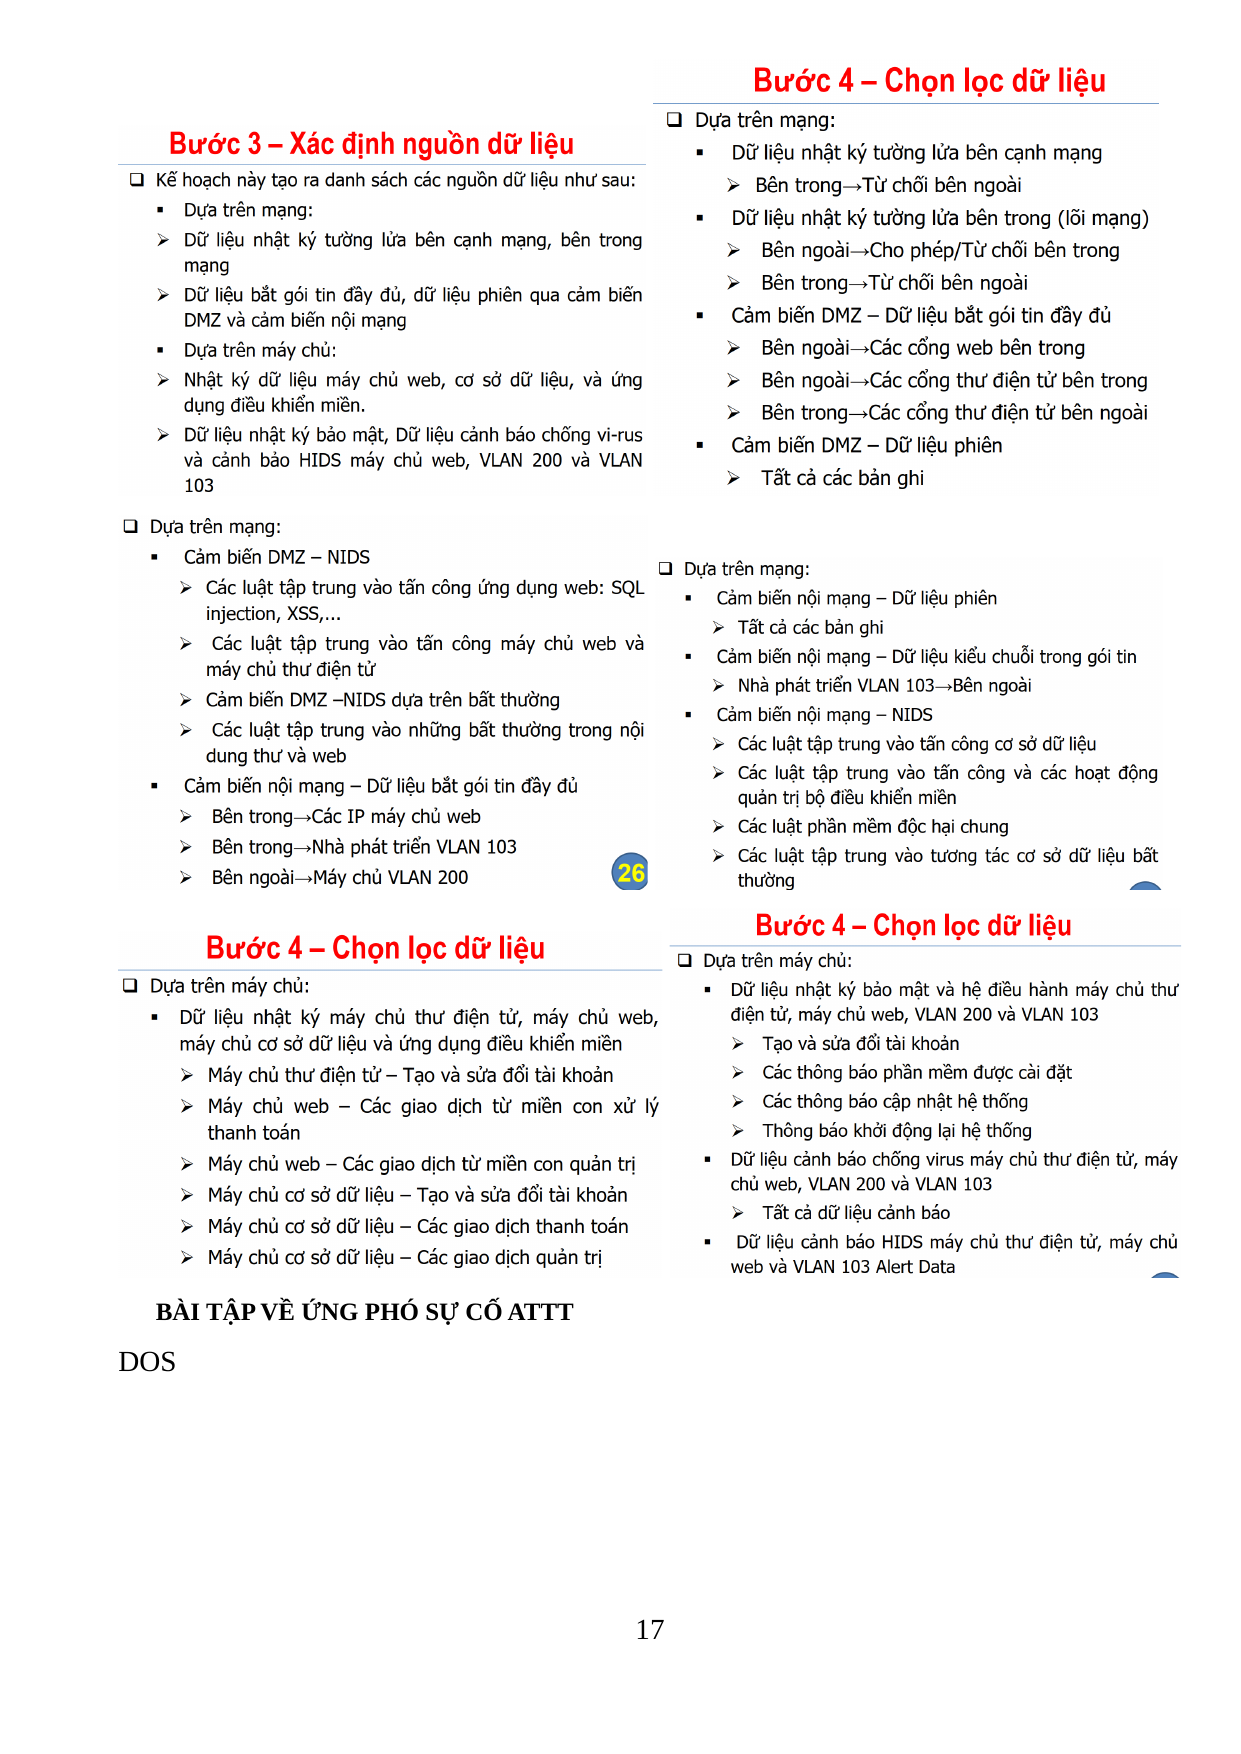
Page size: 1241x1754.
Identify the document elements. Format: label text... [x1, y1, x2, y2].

picture [669, 908, 1182, 1278]
picture [655, 557, 1163, 890]
subtitle Bài tập về ứng phó sự cố ATTT [156, 1297, 1181, 1326]
picture [118, 515, 648, 890]
text DOS [118, 1344, 1181, 1378]
picture [118, 125, 646, 496]
picture [653, 59, 1159, 496]
picture [118, 931, 663, 1278]
